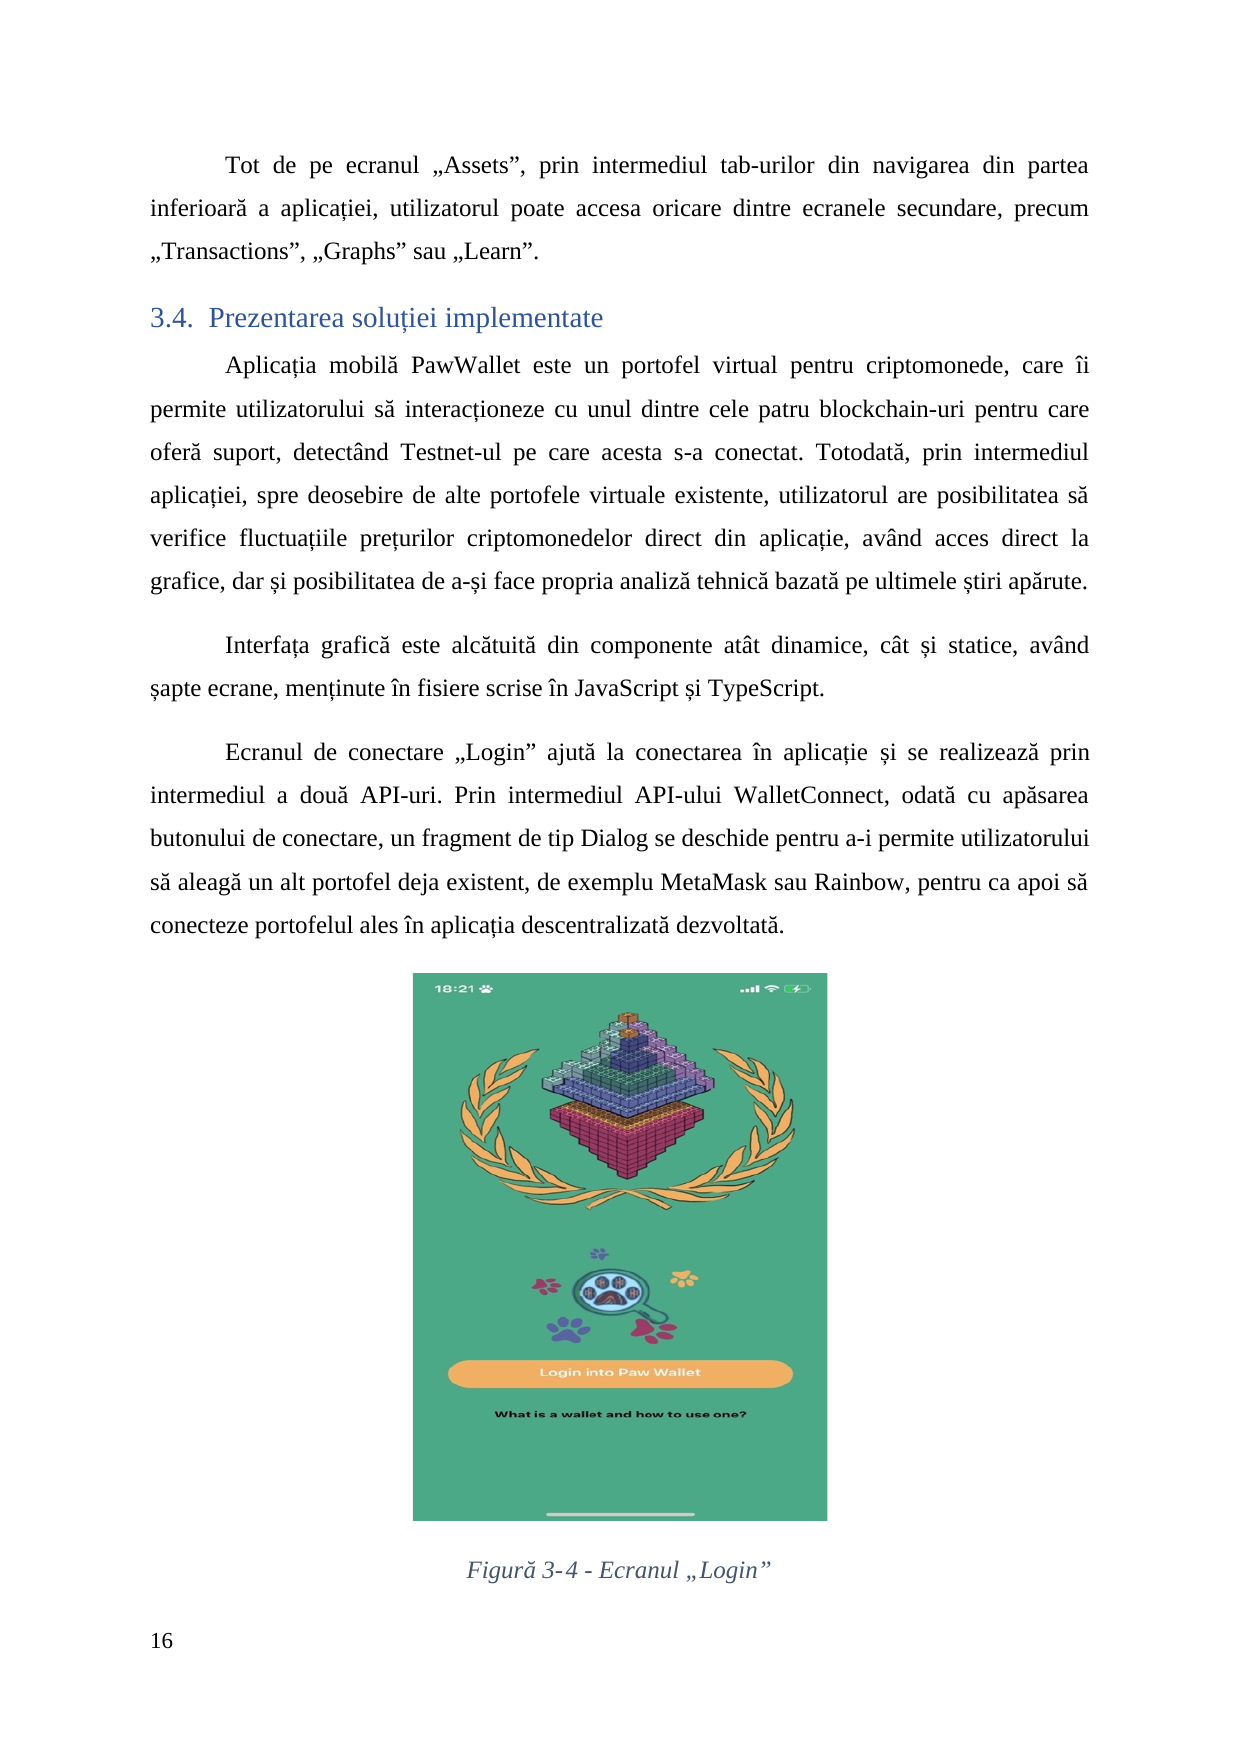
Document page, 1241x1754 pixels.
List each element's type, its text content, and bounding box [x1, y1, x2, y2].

text Interfața grafică este alcătuită din componente atât dinamice, cât și statice, având șapte ecrane, menținute în fisiere scrise în JavaScript și TypeScript. [150, 630, 1090, 702]
text Aplicația mobilă PawWallet este un portofel virtual pentru criptomonede, care îi permite utilizatorului să interacționeze cu unul dintre cele patru blockchain-uri pentru care oferă suport, detectând Testnet-ul pe care acesta s-a conectat. Totodată, prin intermediul aplicației, spre deosebire de alte portofele virtuale existente, utilizatorul are posibilitatea să verifice fluctuațiile prețurilor criptomonedelor direct din aplicație, având acces direct la grafice, dar și posibilitatea de a-și face propria analiză tehnică bazată pe ultimele știri apărute. [150, 351, 1090, 595]
text Ecranul de conectare „Login” ajută la conectarea în aplicație și se realizează prin intermediul a două API-uri. Prin intermediul API-ului WalletConnect, odată cu apăsarea butonului de conectare, un fragment de tip Dialog se deschide pentru a-i permite utilizatorului să aleagă un alt portofel deja existent, de exemplu MetaMask sau Rainbow, pentru ca apoi să conecteze portofelul ales în aplicația descentralizată dezvoltată. [150, 737, 1090, 938]
picture [412, 973, 828, 1521]
text Tot de pe ecranul „Assets”, prin intermediul tab-urilor din navigarea din partea inferioară a aplicației, utilizatorul poate accesa oricare dintre ecranele secundare, precum „Transactions”, „Graphs” sau „Learn”. [150, 150, 1090, 265]
subtitle 3.4. Prezentarea soluției implementate [150, 300, 1090, 334]
